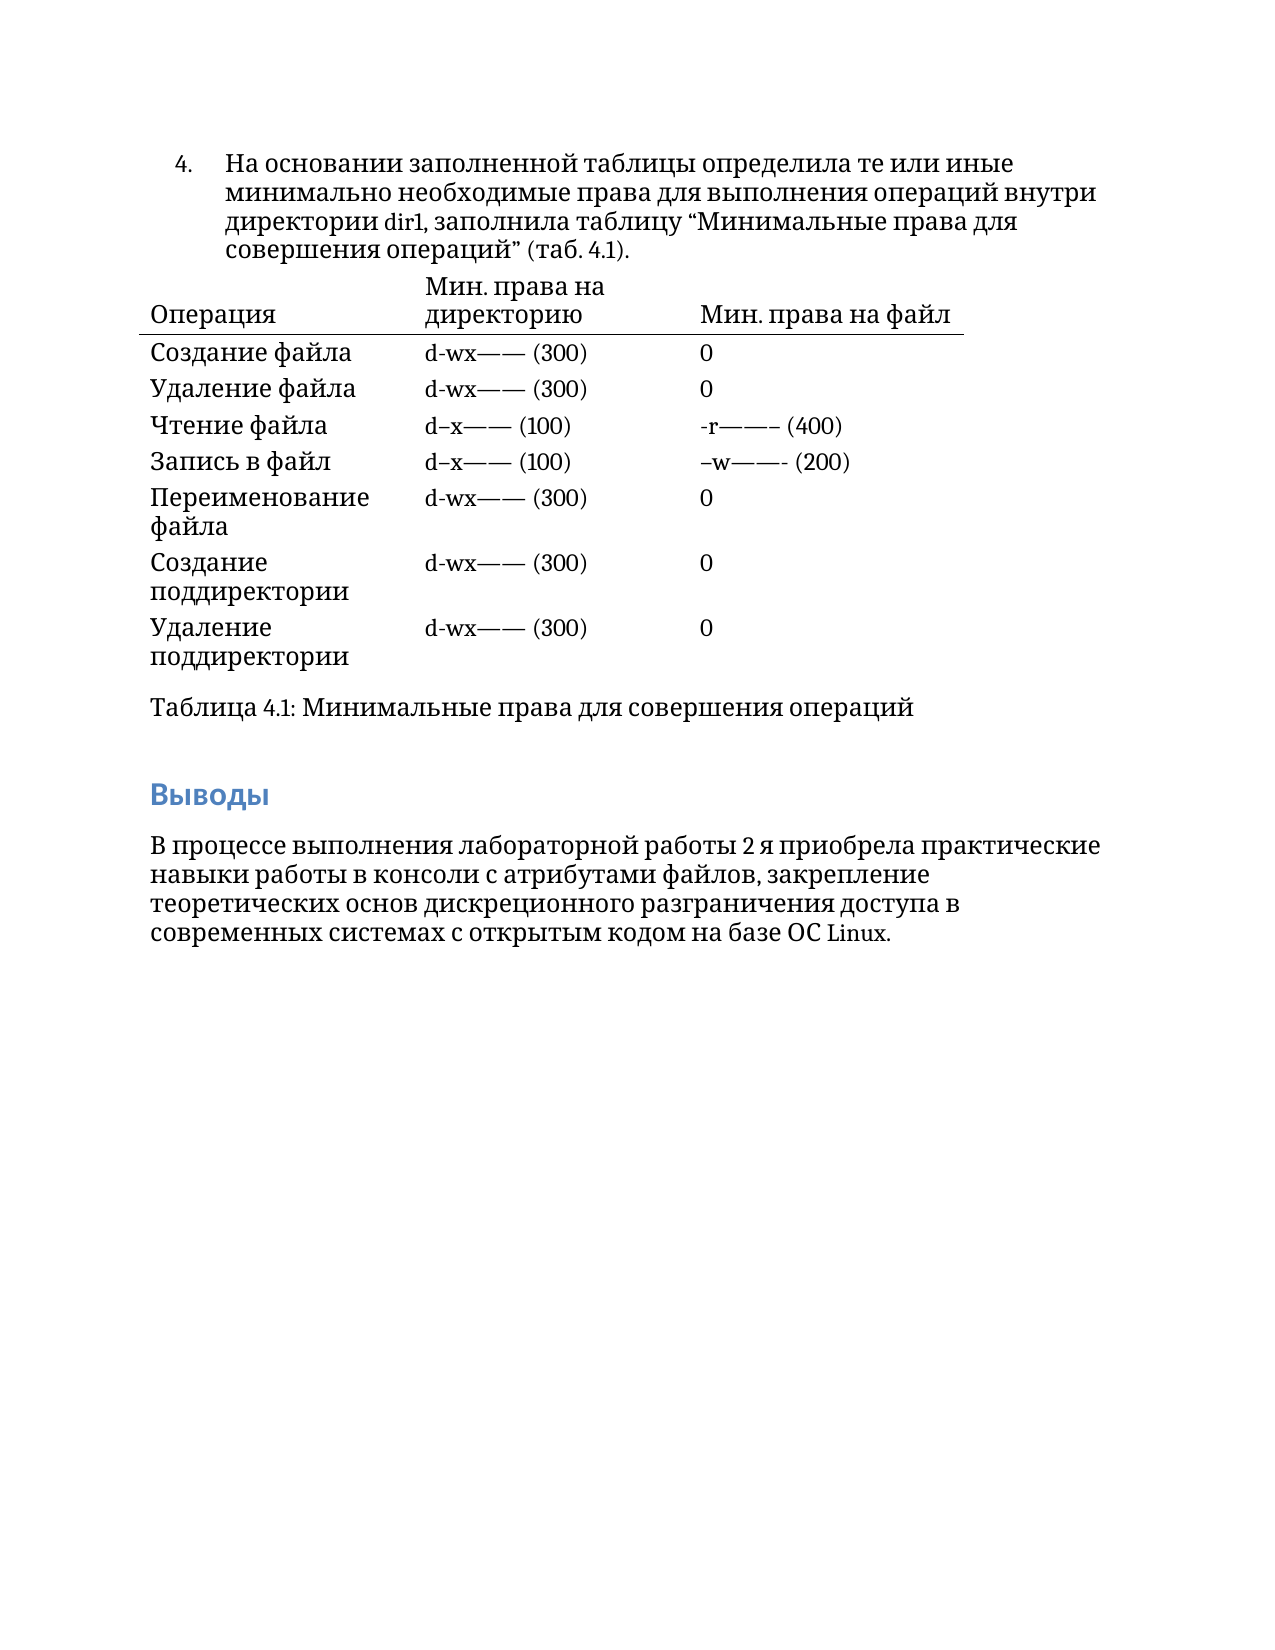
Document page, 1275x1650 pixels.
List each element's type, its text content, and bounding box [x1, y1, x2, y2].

table_cell Удаление файла [139, 372, 414, 408]
table_cell Запись в файл [139, 444, 414, 480]
table_header Операция [139, 269, 414, 334]
table_cell 0 [689, 480, 964, 545]
table_cell d–x—— (100) [414, 444, 689, 480]
table_cell Создание файла [139, 335, 414, 372]
table_cell Удаление поддиректории [139, 610, 414, 675]
table_header Мин. права на директорию [414, 269, 689, 334]
table_header Мин. права на файл [689, 269, 964, 334]
table_cell Чтение файла [139, 408, 414, 444]
table_cell 0 [689, 372, 964, 408]
table_cell 0 [689, 545, 964, 610]
table_cell –w——- (200) [689, 444, 964, 480]
list На основании заполненной таблицы определила те или иные минимально необходимые права для выполнения операций внутри директории dir1, заполнила таблицу “Минимальные права для совершения операций” (таб. 4.1). [175, 150, 1125, 265]
table_cell Переименование файла [139, 480, 414, 545]
table_cell -r——– (400) [689, 408, 964, 444]
table_cell d-wx—— (300) [414, 610, 689, 675]
table_cell d–x—— (100) [414, 408, 689, 444]
table_cell d-wx—— (300) [414, 480, 689, 545]
table_cell Создание поддиректории [139, 545, 414, 610]
table_cell d-wx—— (300) [414, 372, 689, 408]
table_cell d-wx—— (300) [414, 545, 689, 610]
subtitle Выводы [150, 773, 1125, 813]
text В процессе выполнения лабораторной работы 2 я приобрела практические навыки работы в консоли с атрибутами файлов, закрепление теоретических основ дискреционного разграничения доступа в современных системах с открытым кодом на базе ОС Linux. [150, 832, 1125, 947]
table_cell d-wx—— (300) [414, 335, 689, 372]
text Таблица 4.1: Минимальные права для совершения операций [150, 694, 1125, 723]
table_cell 0 [689, 335, 964, 372]
table_cell 0 [689, 610, 964, 675]
